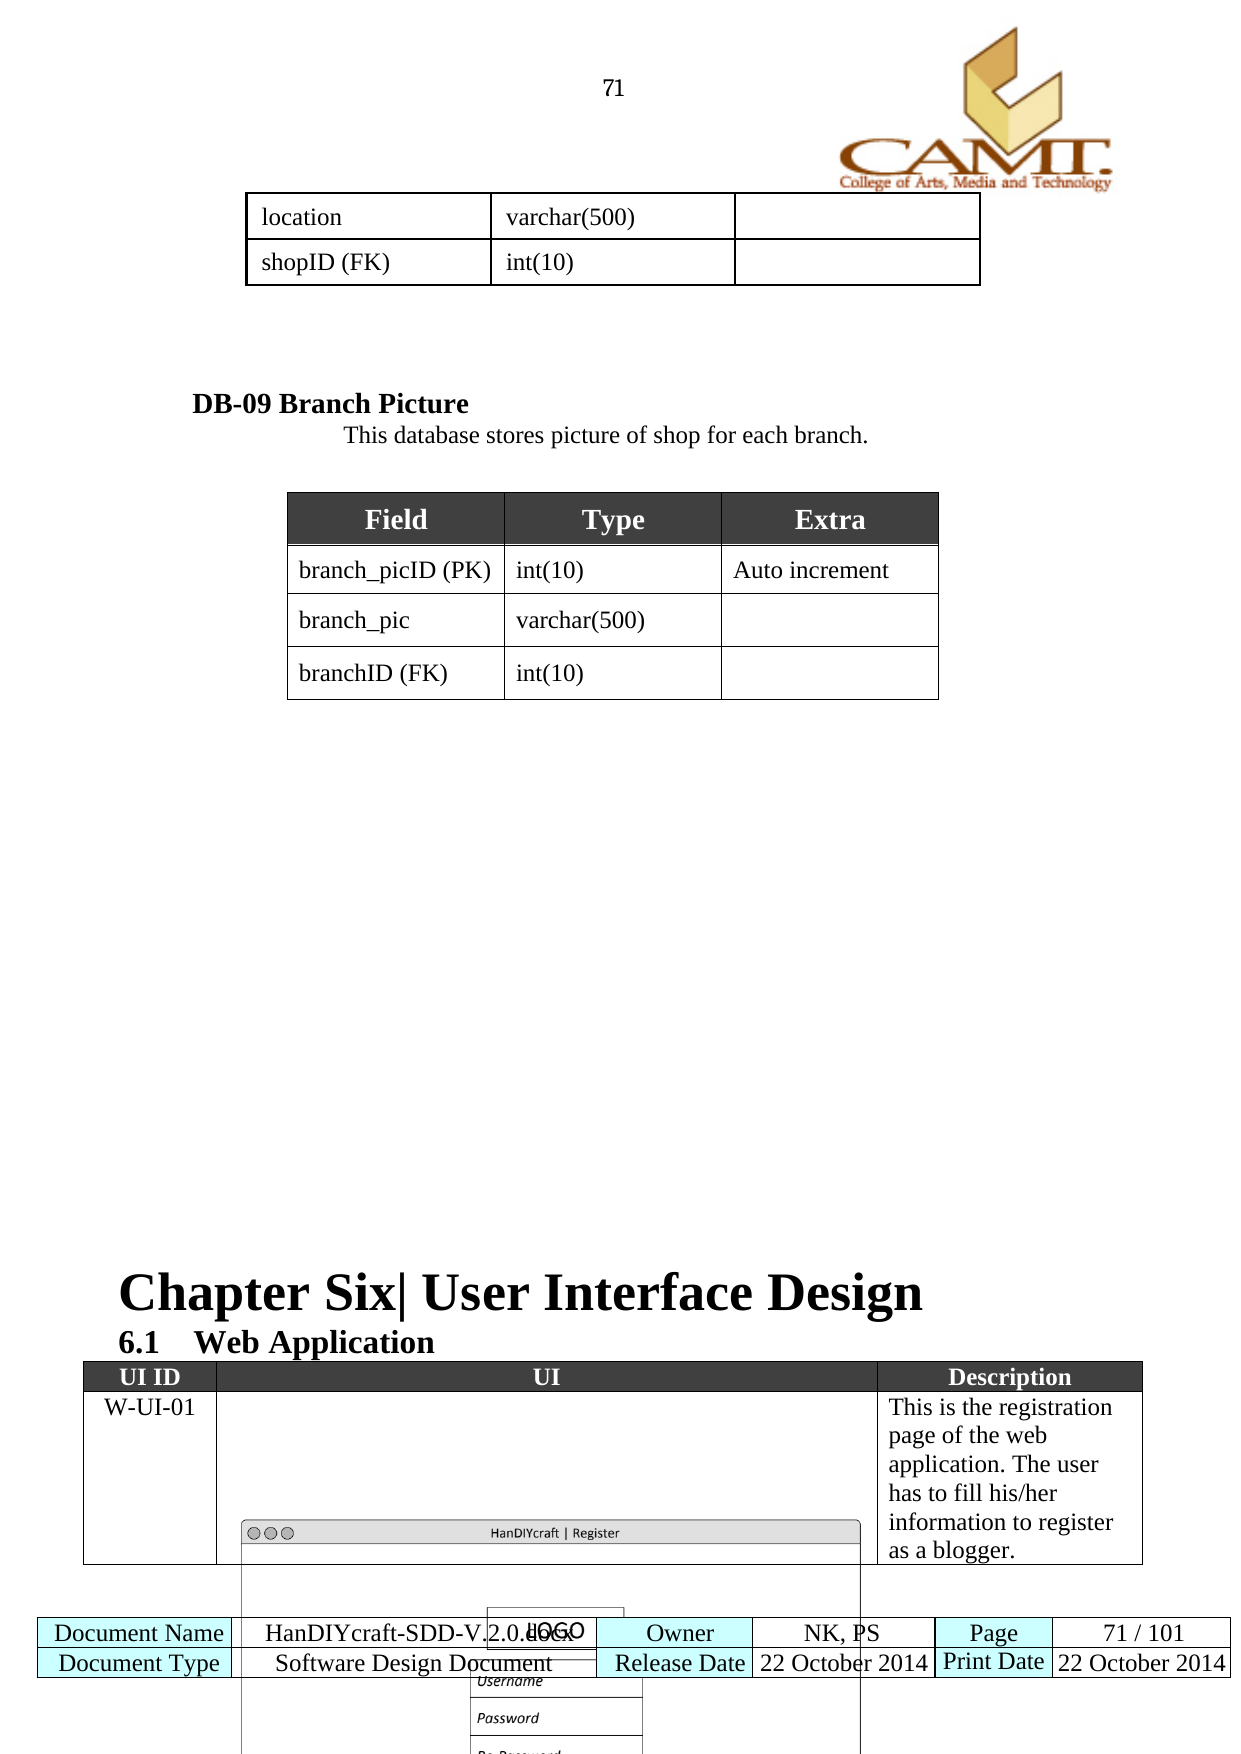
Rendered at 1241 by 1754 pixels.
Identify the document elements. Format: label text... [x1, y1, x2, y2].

table_cell shopID (FK) [248, 240, 490, 284]
table_cell int(10) [492, 240, 734, 284]
list Web Application [118, 1322, 1108, 1361]
table_cell W-UI-01 [84, 1392, 216, 1564]
table_cell varchar(500) [492, 194, 734, 238]
text This database stores picture of shop for each branch. [266, 420, 1108, 449]
table_cell int(10) [505, 647, 721, 698]
table_cell branchID (FK) [288, 647, 504, 698]
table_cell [878, 1392, 1142, 1564]
table_cell int(10) [505, 546, 721, 593]
table_cell varchar(500) [505, 594, 721, 646]
table_header Type [505, 493, 721, 544]
text DB-09 Branch Picture [118, 386, 1108, 420]
table_cell [736, 240, 979, 284]
table_cell [736, 194, 979, 238]
table_header UI [217, 1362, 877, 1391]
table_header Field [288, 493, 504, 544]
table_cell Auto increment [722, 546, 938, 593]
table_header UI ID [84, 1362, 216, 1391]
table_cell branch_picID (PK) [288, 546, 504, 593]
table_header Extra [722, 493, 938, 544]
table_cell [217, 1392, 877, 1564]
table_cell [722, 594, 938, 646]
text Chapter Six| User Interface Design [118, 1260, 1108, 1322]
picture [755, 18, 1221, 207]
table_cell location [248, 194, 490, 238]
table_cell branch_pic [288, 594, 504, 646]
table_header Description [878, 1362, 1142, 1391]
table_cell [722, 647, 938, 698]
